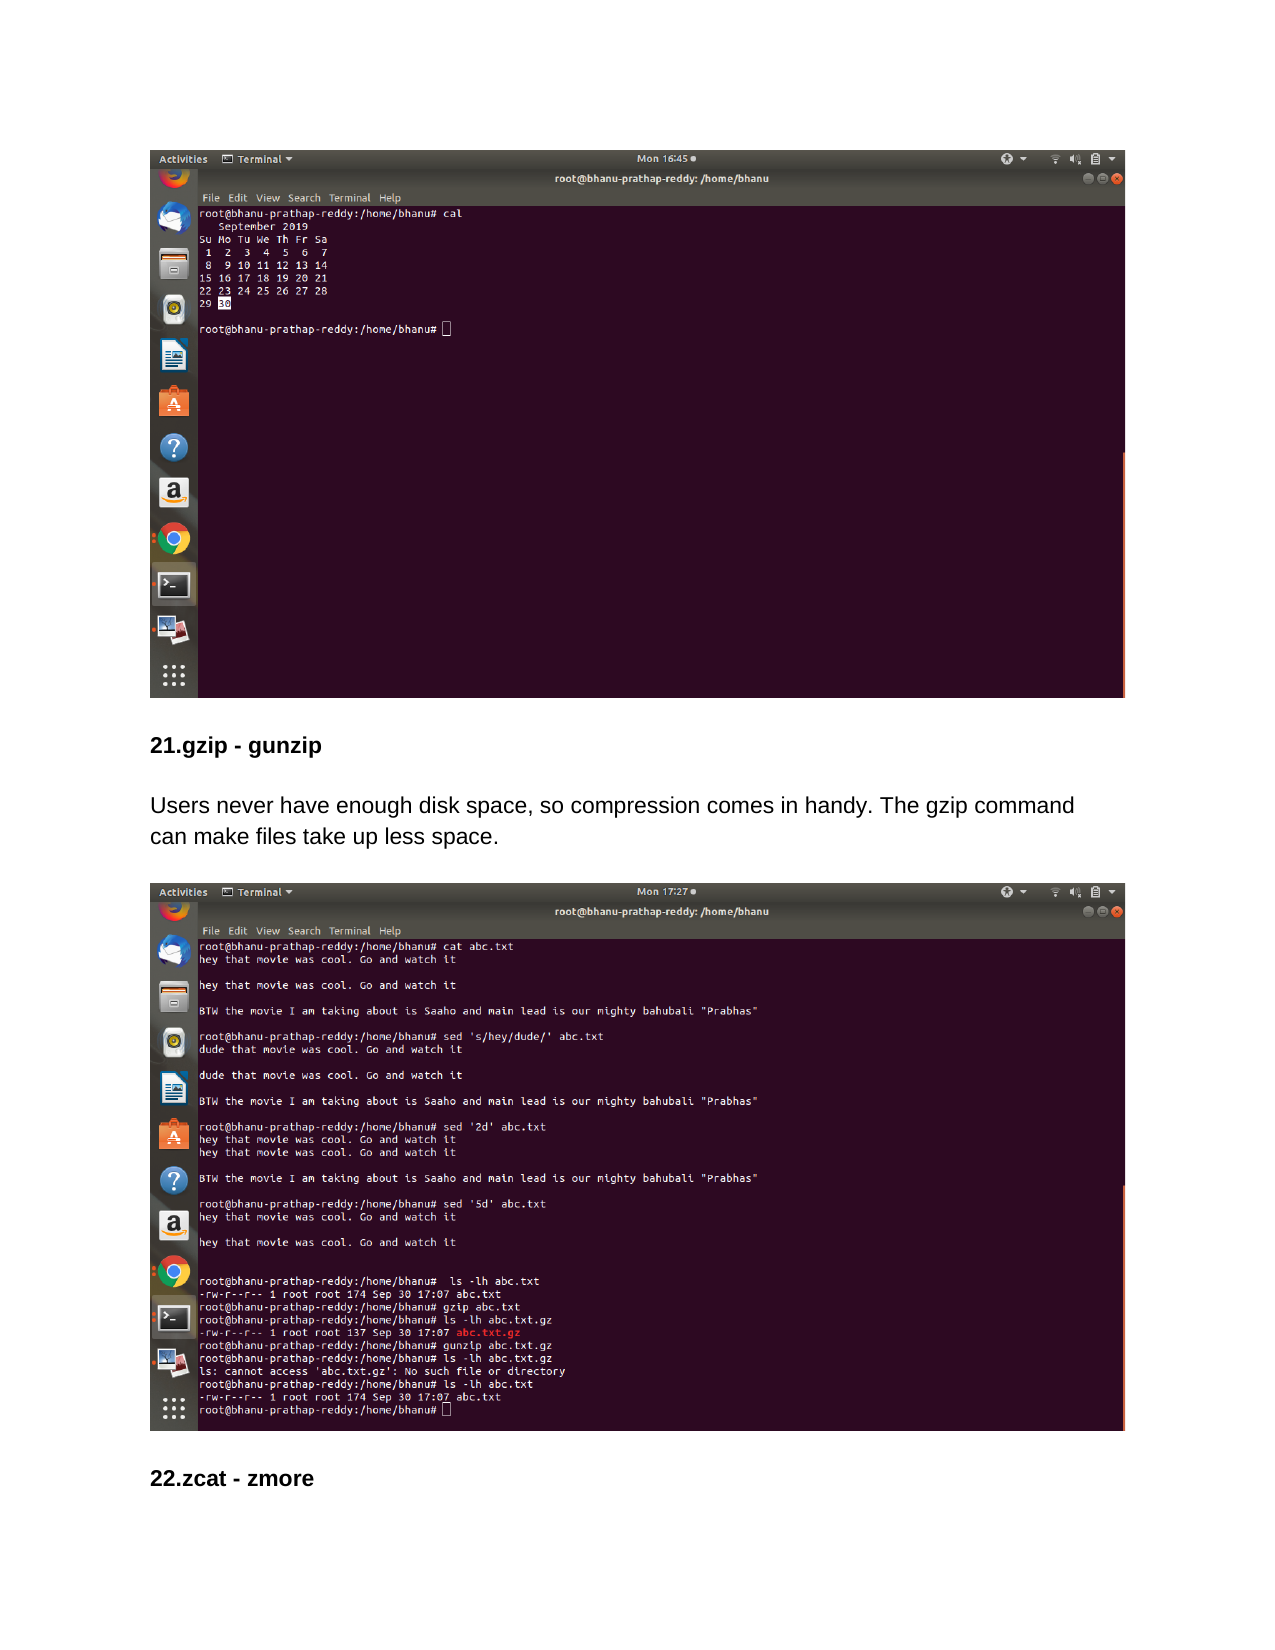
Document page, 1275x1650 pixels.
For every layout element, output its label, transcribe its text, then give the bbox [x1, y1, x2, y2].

picture [150, 150, 1125, 698]
picture [150, 883, 1125, 1431]
text 21.gzip - gunzip [150, 732, 1125, 758]
text Users never have enough disk space, so compression comes in handy. The gzip command [150, 792, 1125, 819]
text 22.zcat - zmore [150, 1465, 1125, 1491]
text can make files take up less space. [150, 823, 1125, 849]
